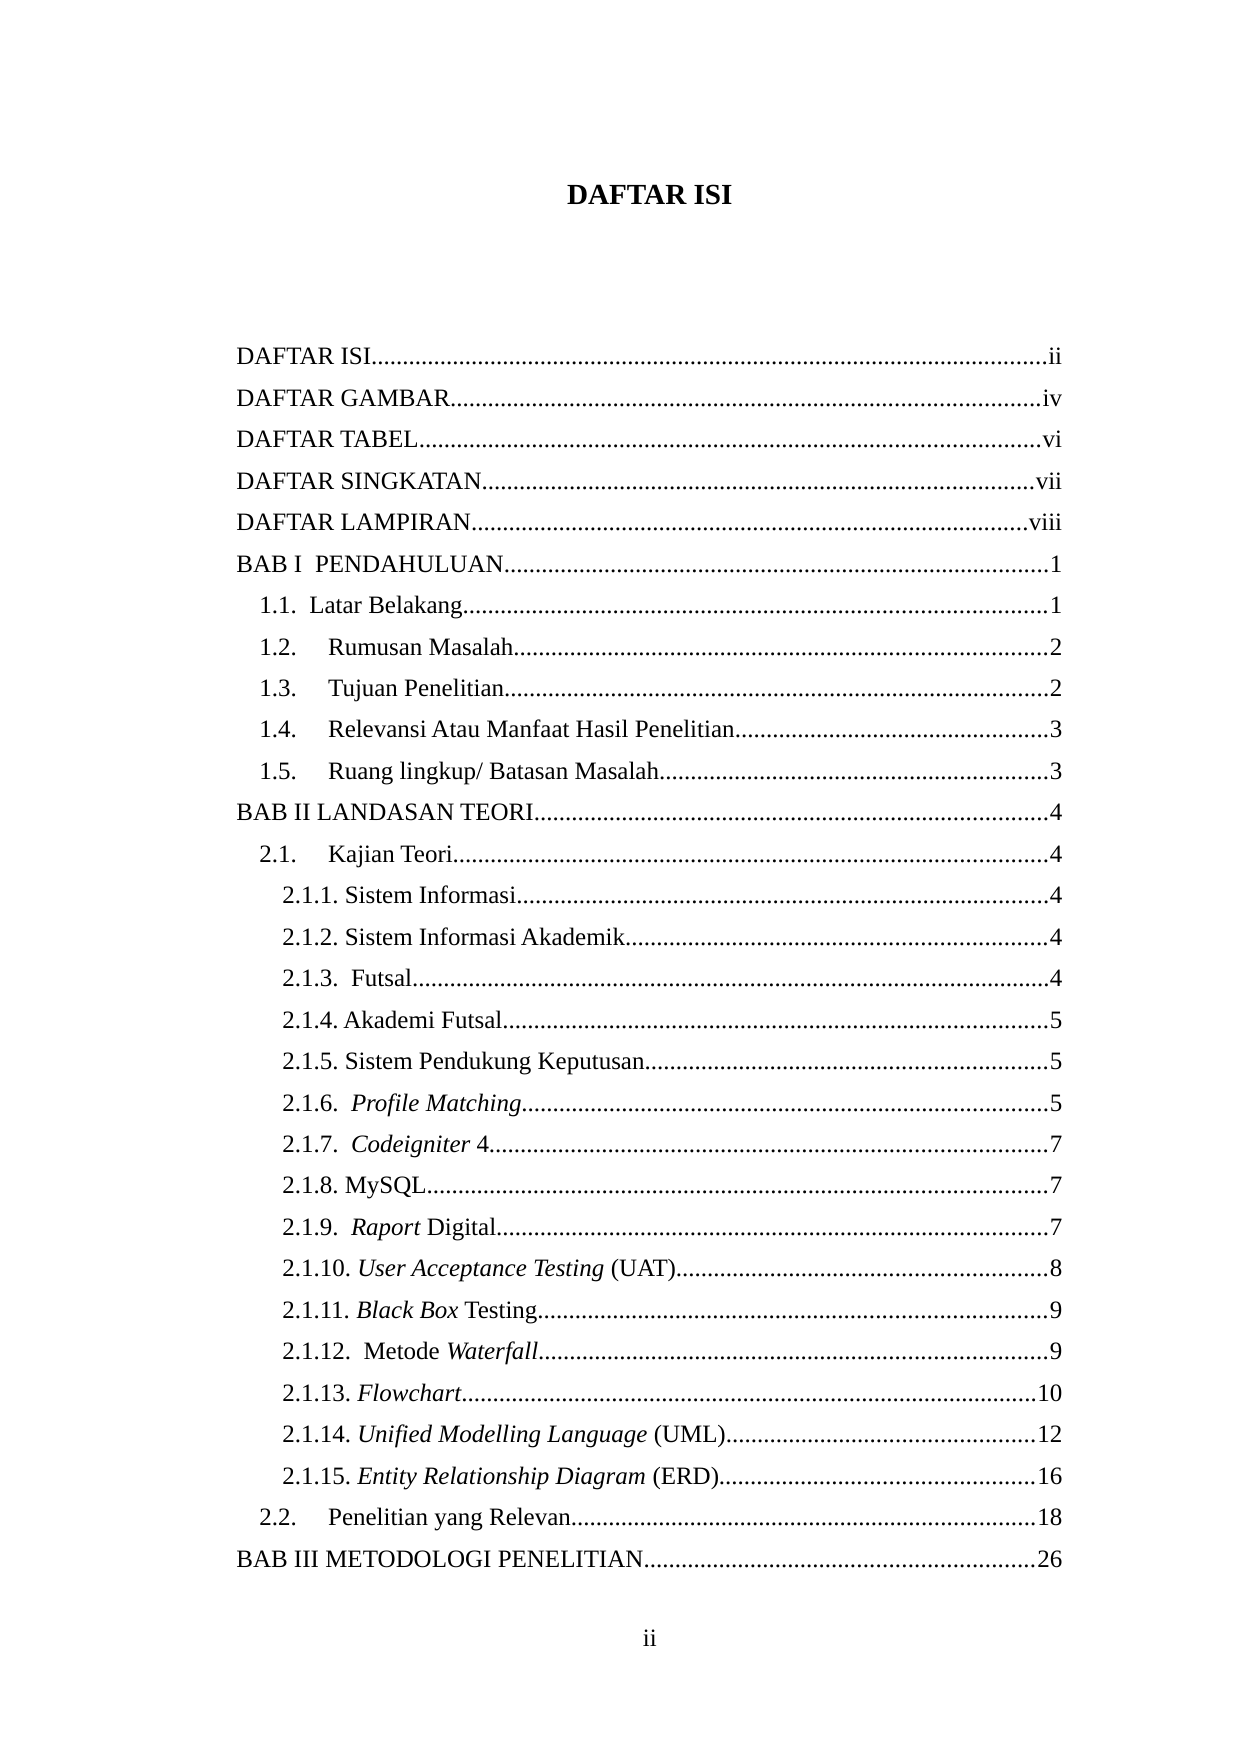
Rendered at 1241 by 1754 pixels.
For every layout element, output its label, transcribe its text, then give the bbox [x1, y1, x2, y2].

subtitle DAFTAR ISI [236, 177, 1063, 211]
